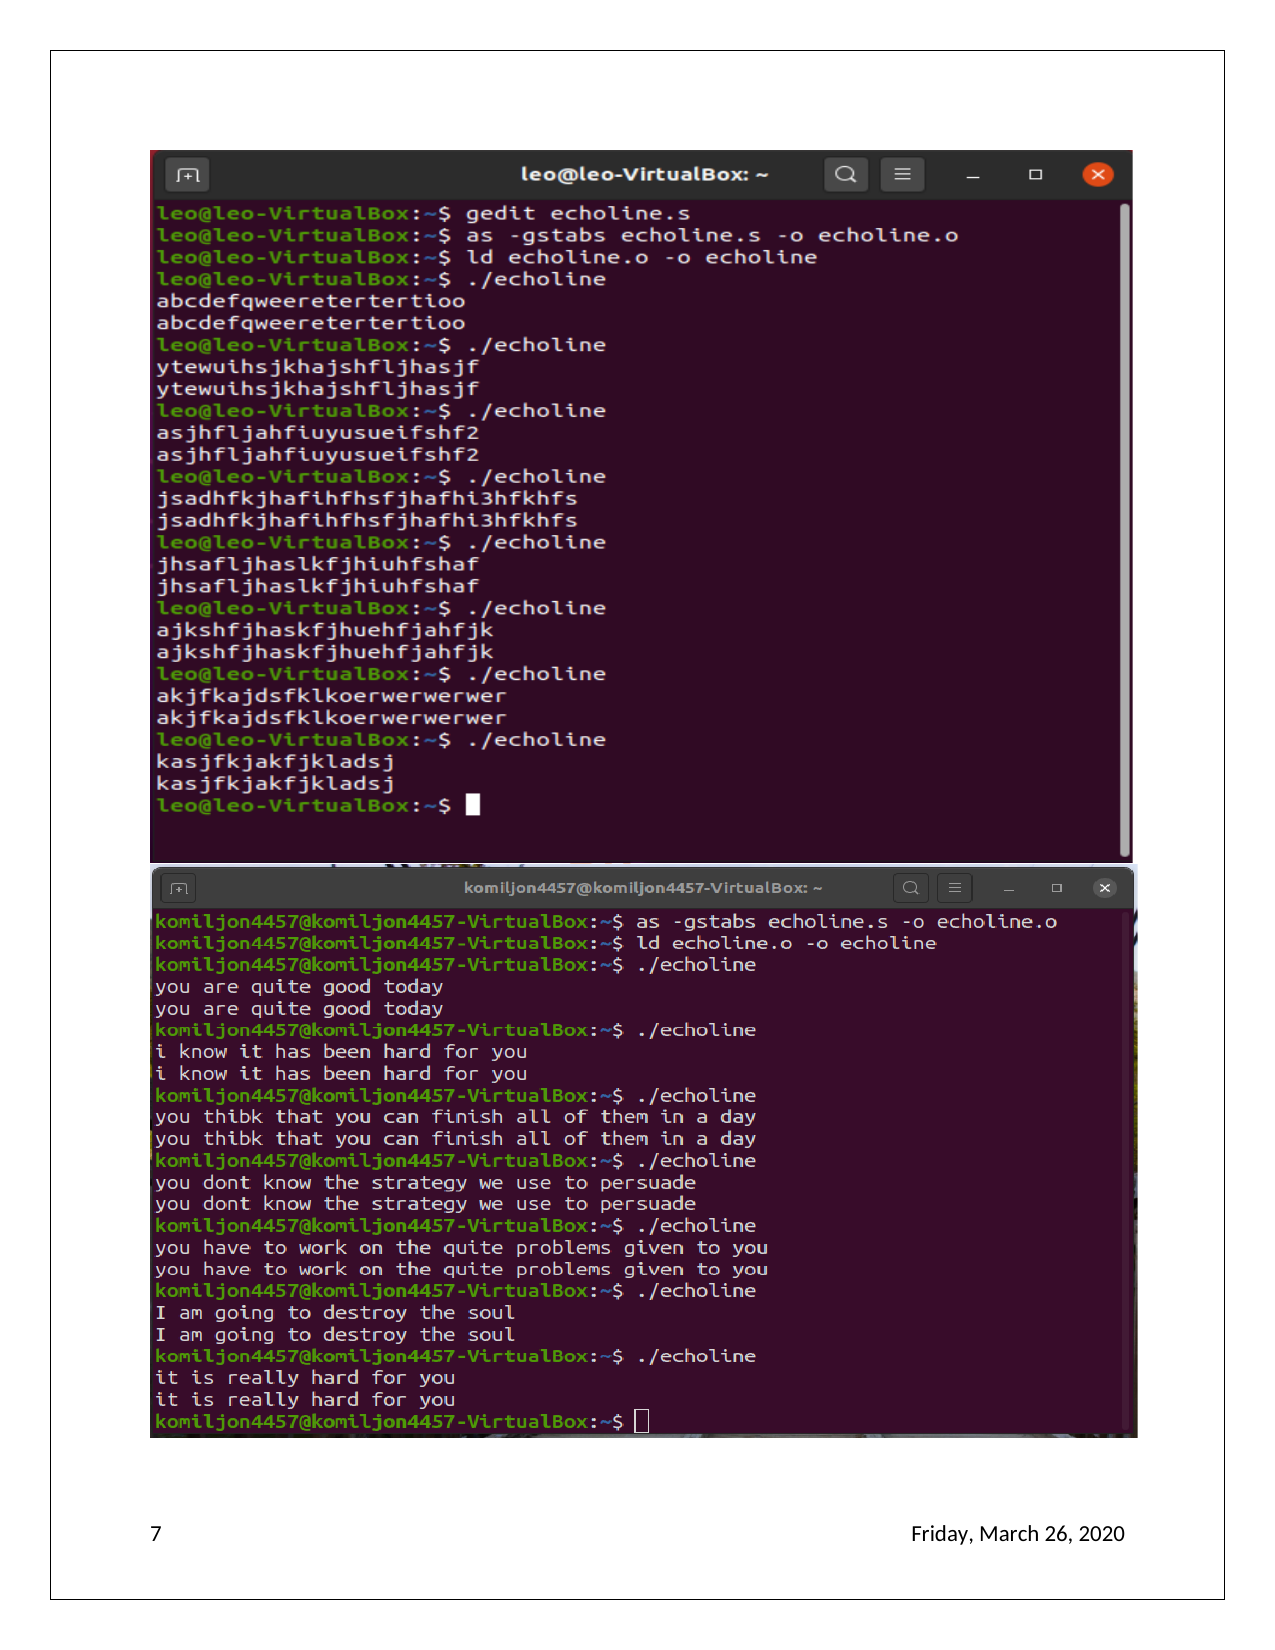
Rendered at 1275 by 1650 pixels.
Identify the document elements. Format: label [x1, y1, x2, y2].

picture [150, 150, 1133, 863]
picture [150, 864, 1138, 1438]
